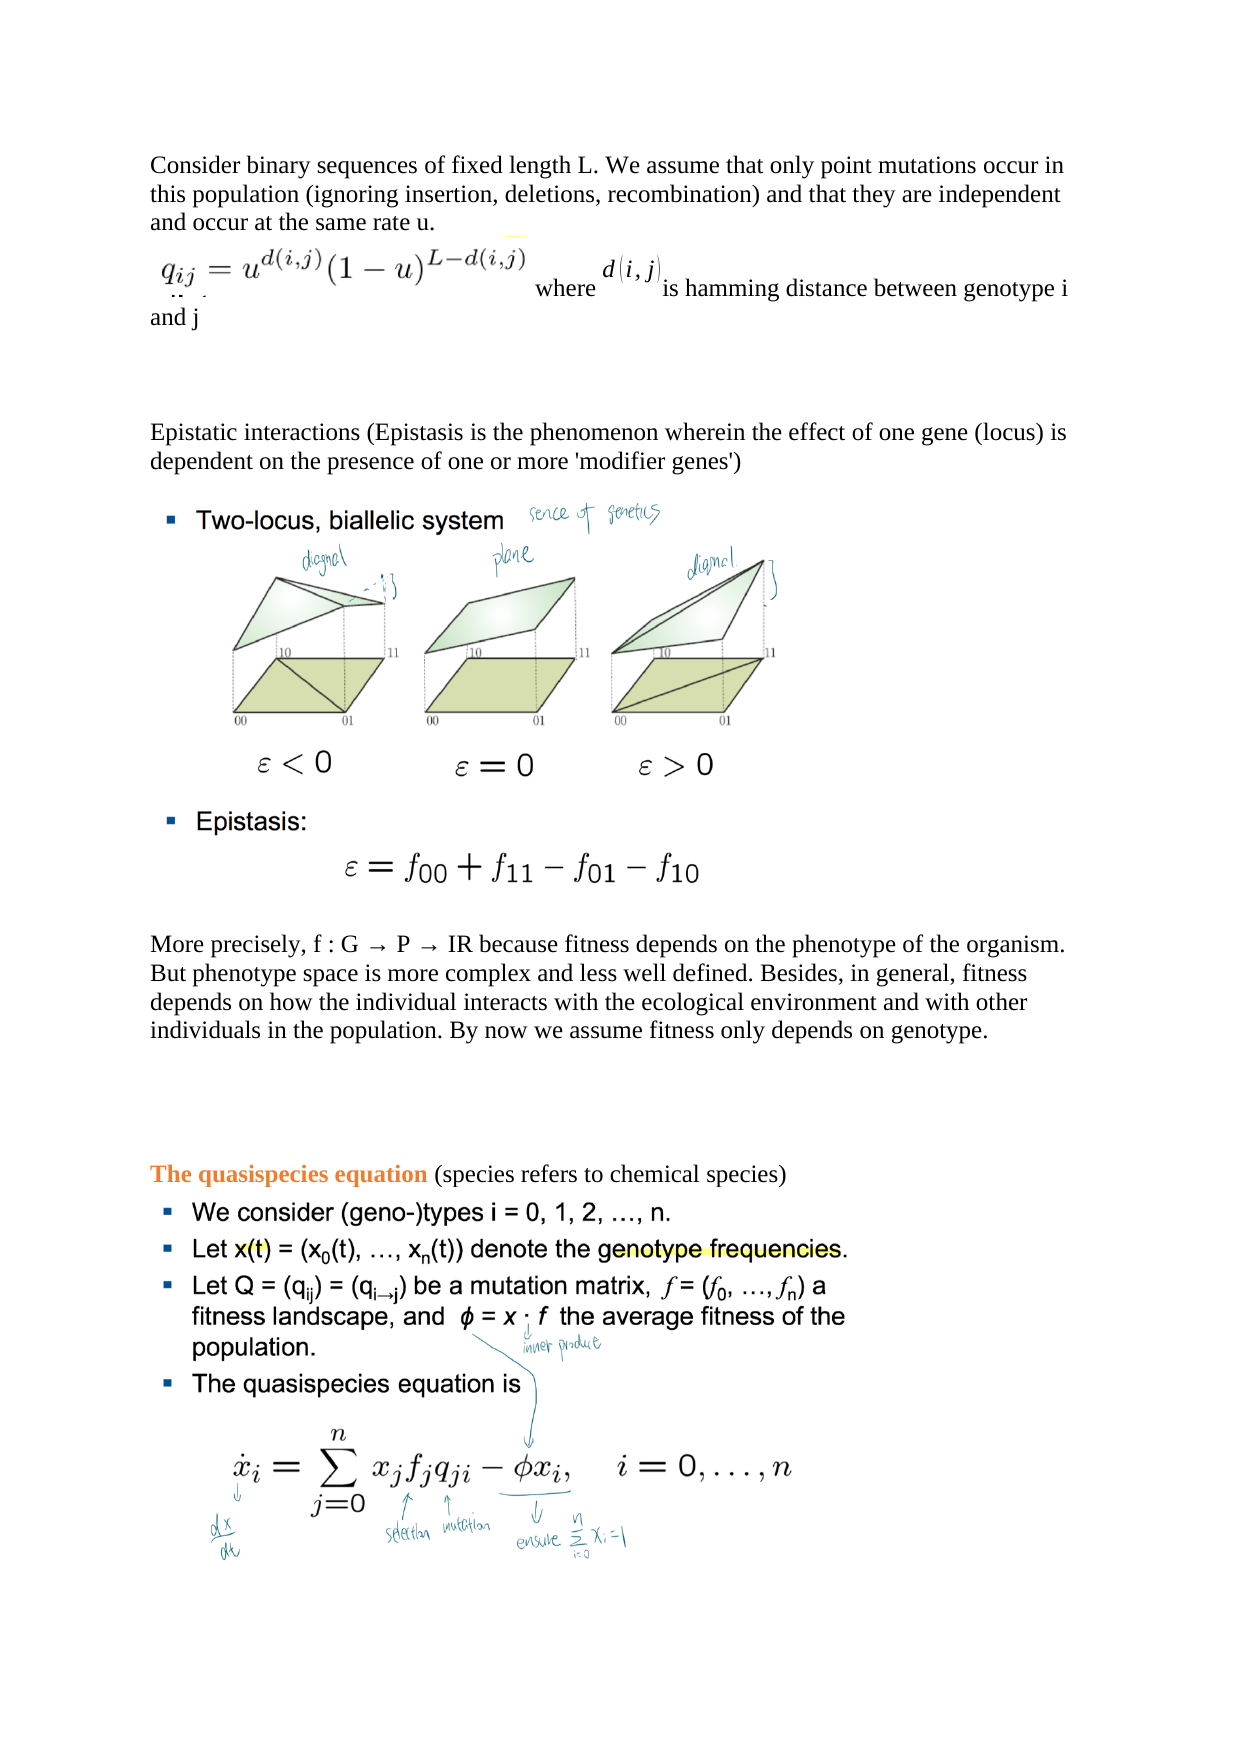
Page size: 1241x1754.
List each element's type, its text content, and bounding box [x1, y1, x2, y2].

picture [150, 236, 529, 297]
picture [150, 1187, 870, 1578]
text Epistatic interactions (Epistasis is the phenomenon wherein the effect of one gene (locus) is dependent on the presence of one or more 'modifier genes') [150, 417, 1090, 475]
text Consider binary sequences of fixed length L. We assume that only point mutations occur in this population (ignoring insertion, deletions, recombination) and that they are independent and occur at the same rate u. [150, 150, 1090, 236]
text More precisely, f : G → P → IR because fitness depends on the phenotype of the organism. But phenotype space is more complex and less well defined. Besides, in general, fitness depends on how the individual interacts with the ecological environment and with other individuals in the population. By now we assume fitness only depends on genotype. [150, 929, 1090, 1044]
text The quasispecies equation (species refers to chemical species) [150, 1159, 1090, 1188]
picture [150, 503, 798, 901]
